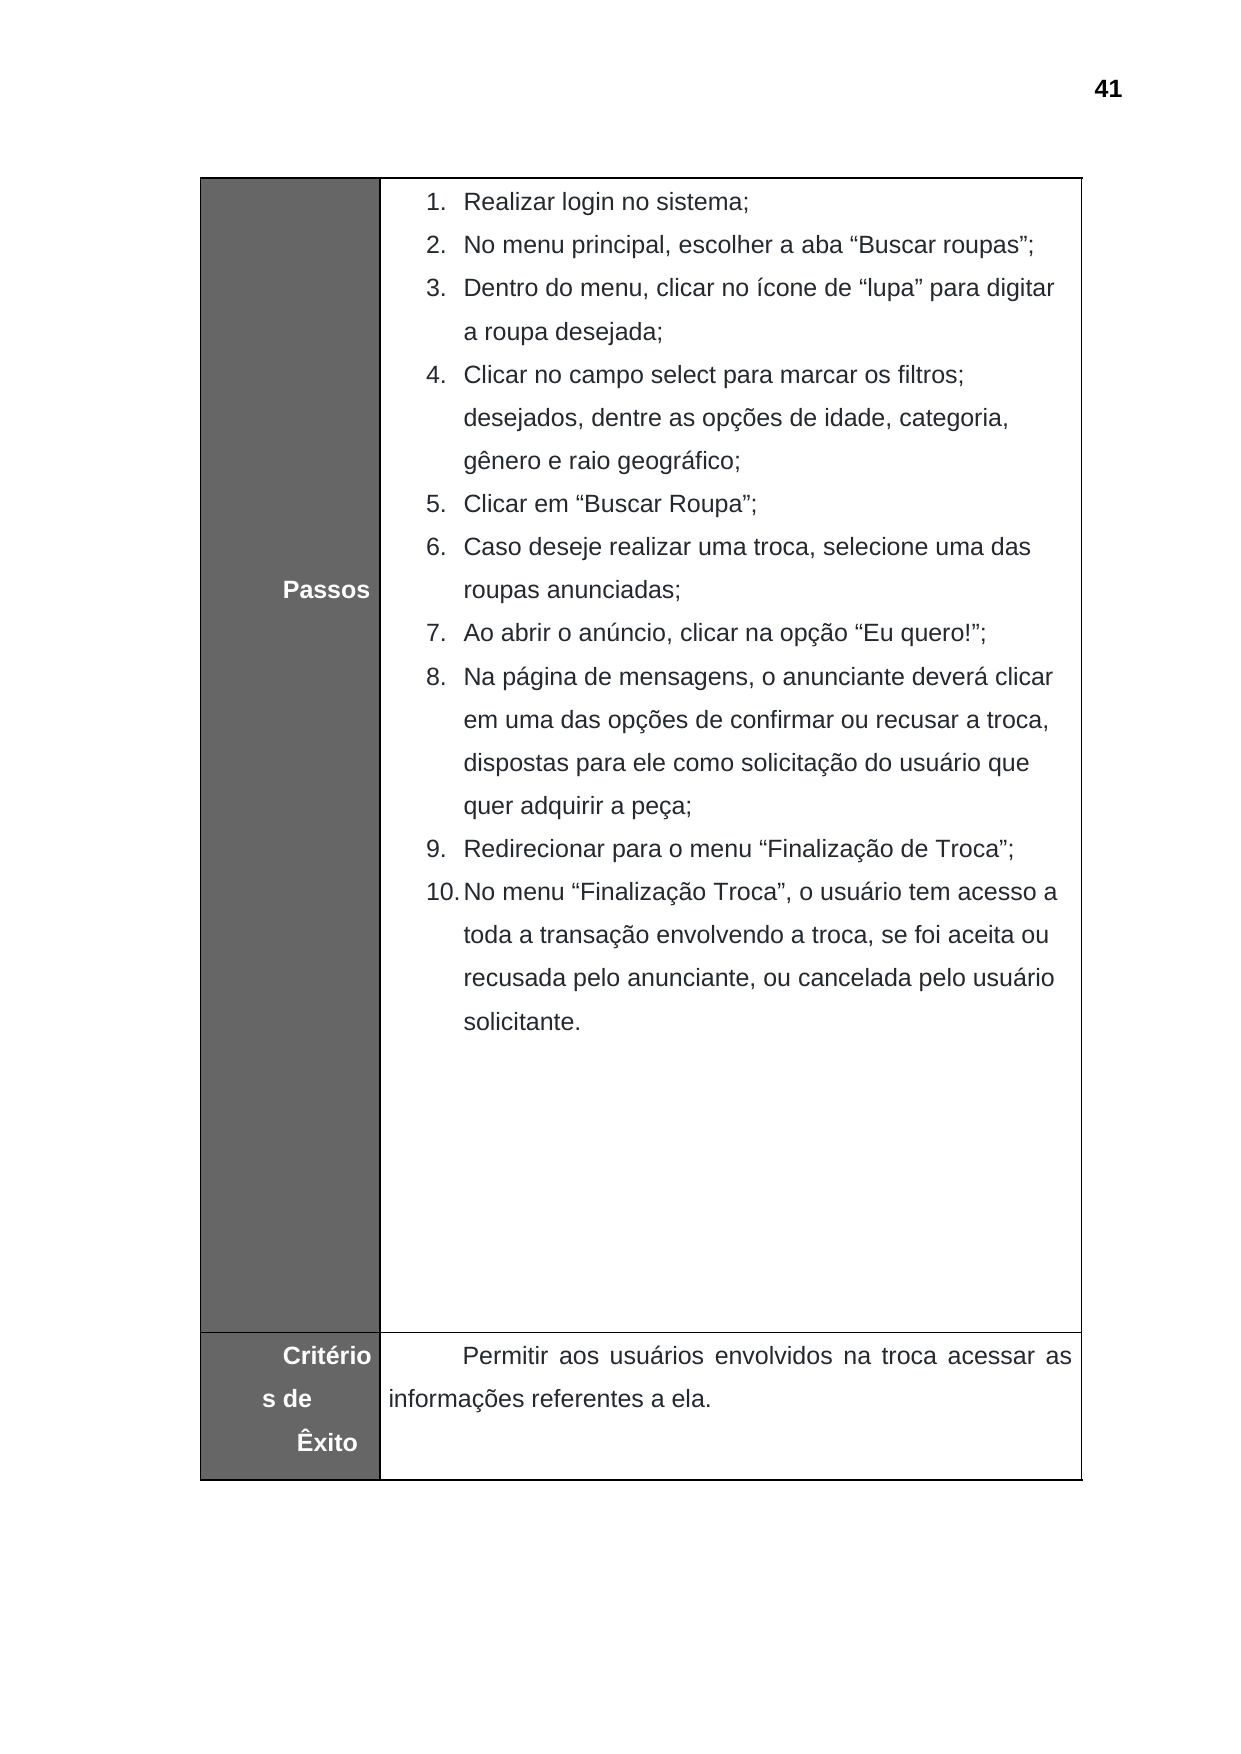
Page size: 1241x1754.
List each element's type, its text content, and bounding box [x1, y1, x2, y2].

table_cell Critérios de Êxito [201, 1333, 379, 1479]
table_cell Realizar login no sistema; No menu principal, escolher a aba “Buscar roupas”; Dentro do menu, clicar no ícone de “lupa” para digitar a roupa desejada; Clicar no campo select para marcar os filtros; desejados, dentre as opções de idade, categoria, gênero e raio geográfico; Clicar em “Buscar Roupa”; Caso deseje realizar uma troca, selecione uma das roupas anunciadas; Ao abrir o anúncio, clicar na opção “Eu quero!”; Na página de mensagens, o anunciante deverá clicar em uma das opções de confirmar ou recusar a troca, dispostas para ele como solicitação do usuário que quer adquirir a peça; Redirecionar para o menu “Finalização de Troca”; No menu “Finalização Troca”, o usuário tem acesso a toda a transação envolvendo a troca, se foi aceita ou recusada pelo anunciante, ou cancelada pelo usuário solicitante. [381, 179, 1081, 1331]
table_cell Passos [201, 179, 379, 1331]
table_cell Permitir aos usuários envolvidos na troca acessar as informações referentes a ela. [381, 1333, 1081, 1479]
